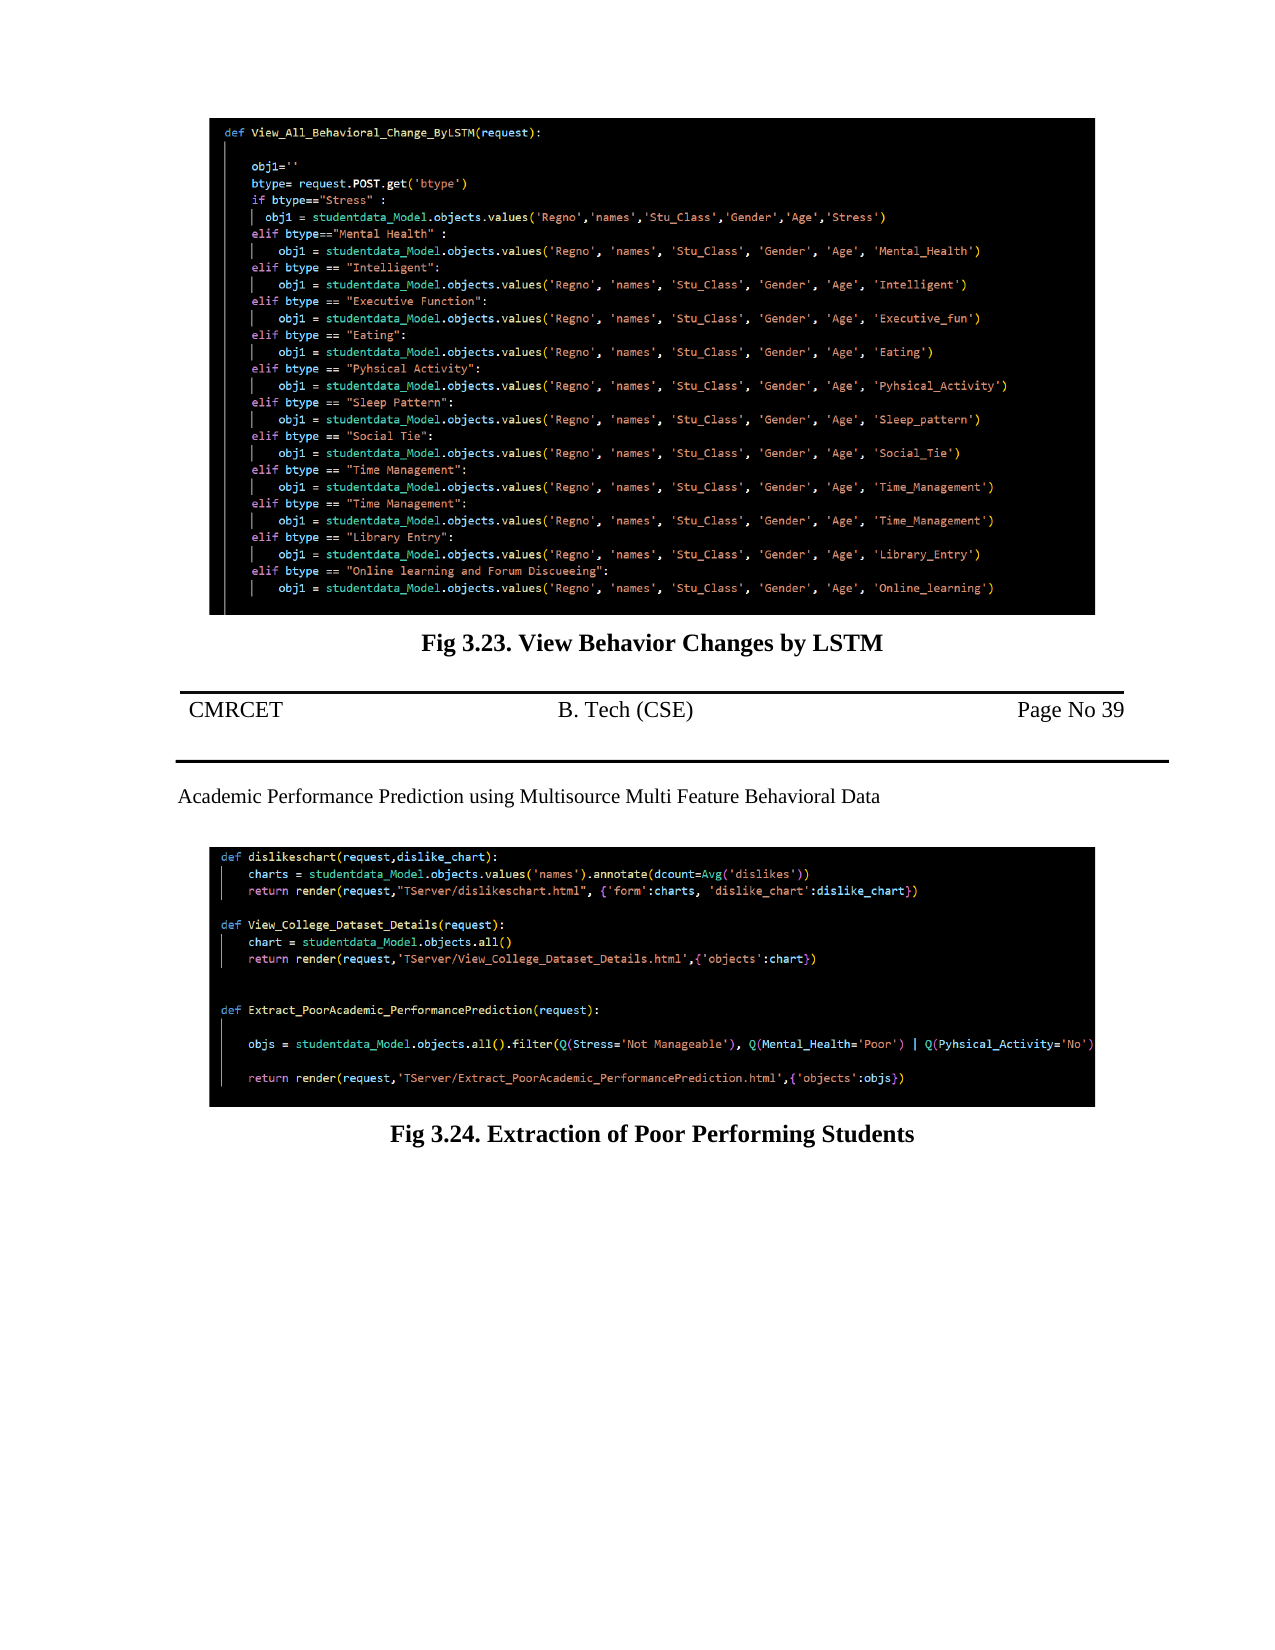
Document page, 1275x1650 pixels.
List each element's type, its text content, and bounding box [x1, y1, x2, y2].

text CMRCET B. Tech (CSE) Page No 39 [177, 696, 1127, 722]
text Fig 3.24. Extraction of Poor Performing Students [177, 1119, 1127, 1148]
picture [209, 118, 1096, 615]
picture [209, 847, 1096, 1107]
text Fig 3.23. View Behavior Changes by LSTM [177, 628, 1127, 656]
text Academic Performance Prediction using Multisource Multi Feature Behavioral Data [177, 744, 1275, 808]
